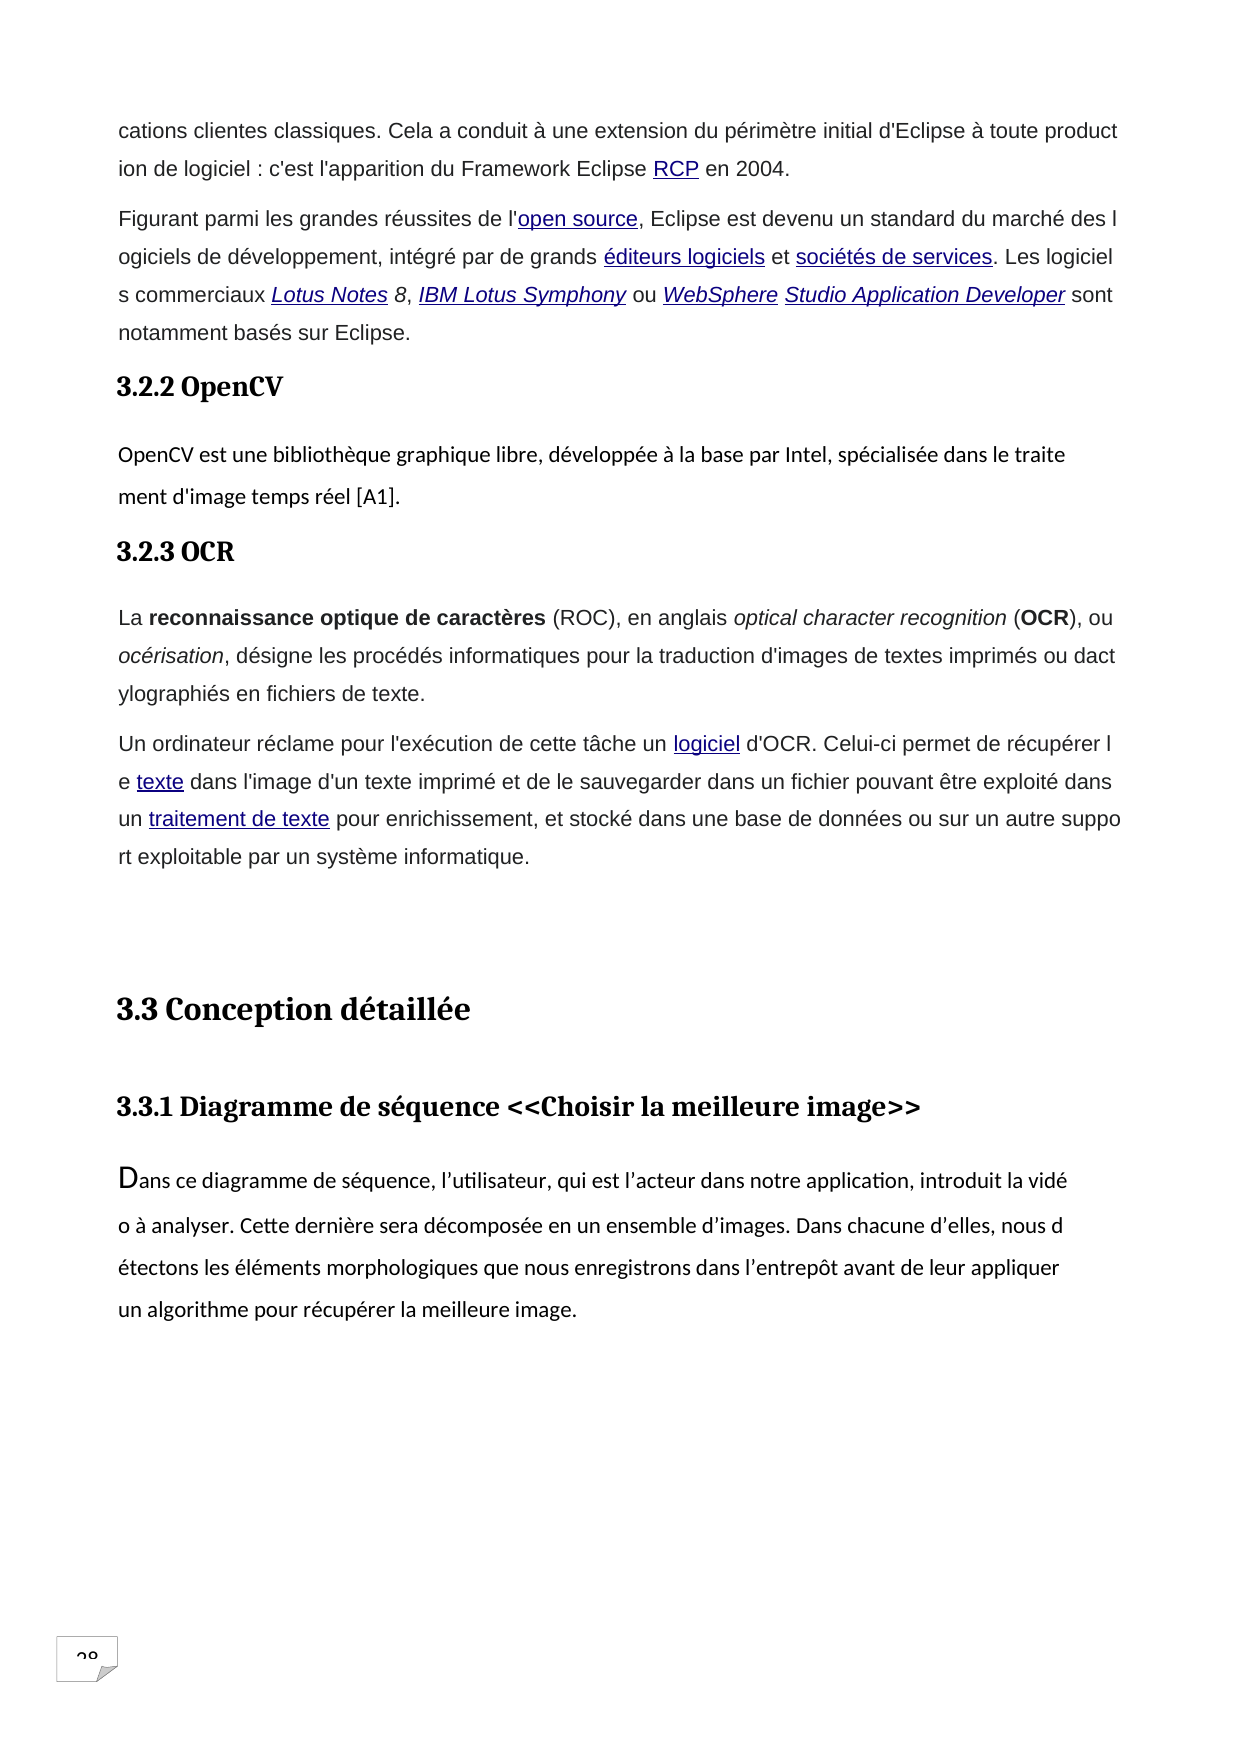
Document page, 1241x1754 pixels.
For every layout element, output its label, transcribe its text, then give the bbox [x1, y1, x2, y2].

text La reconnaissance optique de caractères (ROC), en anglais optical character recognition (OCR), ou océrisation, désigne les procédés informatiques pour la traduction d'images de textes imprimés ou dactylographiés en fichiers de texte. [118, 605, 1122, 706]
text Dans ce diagramme de séquence, l’utilisateur, qui est l’acteur dans notre application, introduit la vidéo à analyser. Cette dernière sera décomposée en un ensemble d’images. Dans chacune d’elles, nous détectons les éléments morphologiques que nous enregistrons dans l’entrepôt avant de leur appliquer un algorithme pour récupérer la meilleure image. [118, 1156, 1070, 1323]
subtitle 3.3 Conception détaillée [117, 991, 1122, 1029]
subtitle 3.2.3 OCR [117, 535, 1122, 568]
text Figurant parmi les grandes réussites de l'open source, Eclipse est devenu un standard du marché des logiciels de développement, intégré par de grands éditeurs logiciels et sociétés de services. Les logiciels commerciaux Lotus Notes 8, IBM Lotus Symphony ou WebSphere Studio Application Developer sont notamment basés sur Eclipse. [118, 206, 1122, 345]
subtitle 3.2.2 OpenCV [117, 370, 1122, 403]
subtitle 3.3.1 Diagramme de séquence <<Choisir la meilleure image>> [117, 1090, 1122, 1123]
text OpenCV est une bibliothèque graphique libre, développée à la base par Intel, spécialisée dans le traitement d'image temps réel [A1]. [118, 440, 1070, 510]
text Un ordinateur réclame pour l'exécution de cette tâche un logiciel d'OCR. Celui-ci permet de récupérer le texte dans l'image d'un texte imprimé et de le sauvegarder dans un fichier pouvant être exploité dans un traitement de texte pour enrichissement, et stocké dans une base de données ou sur un autre support exploitable par un système informatique. [118, 731, 1122, 869]
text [118, 118, 1122, 181]
